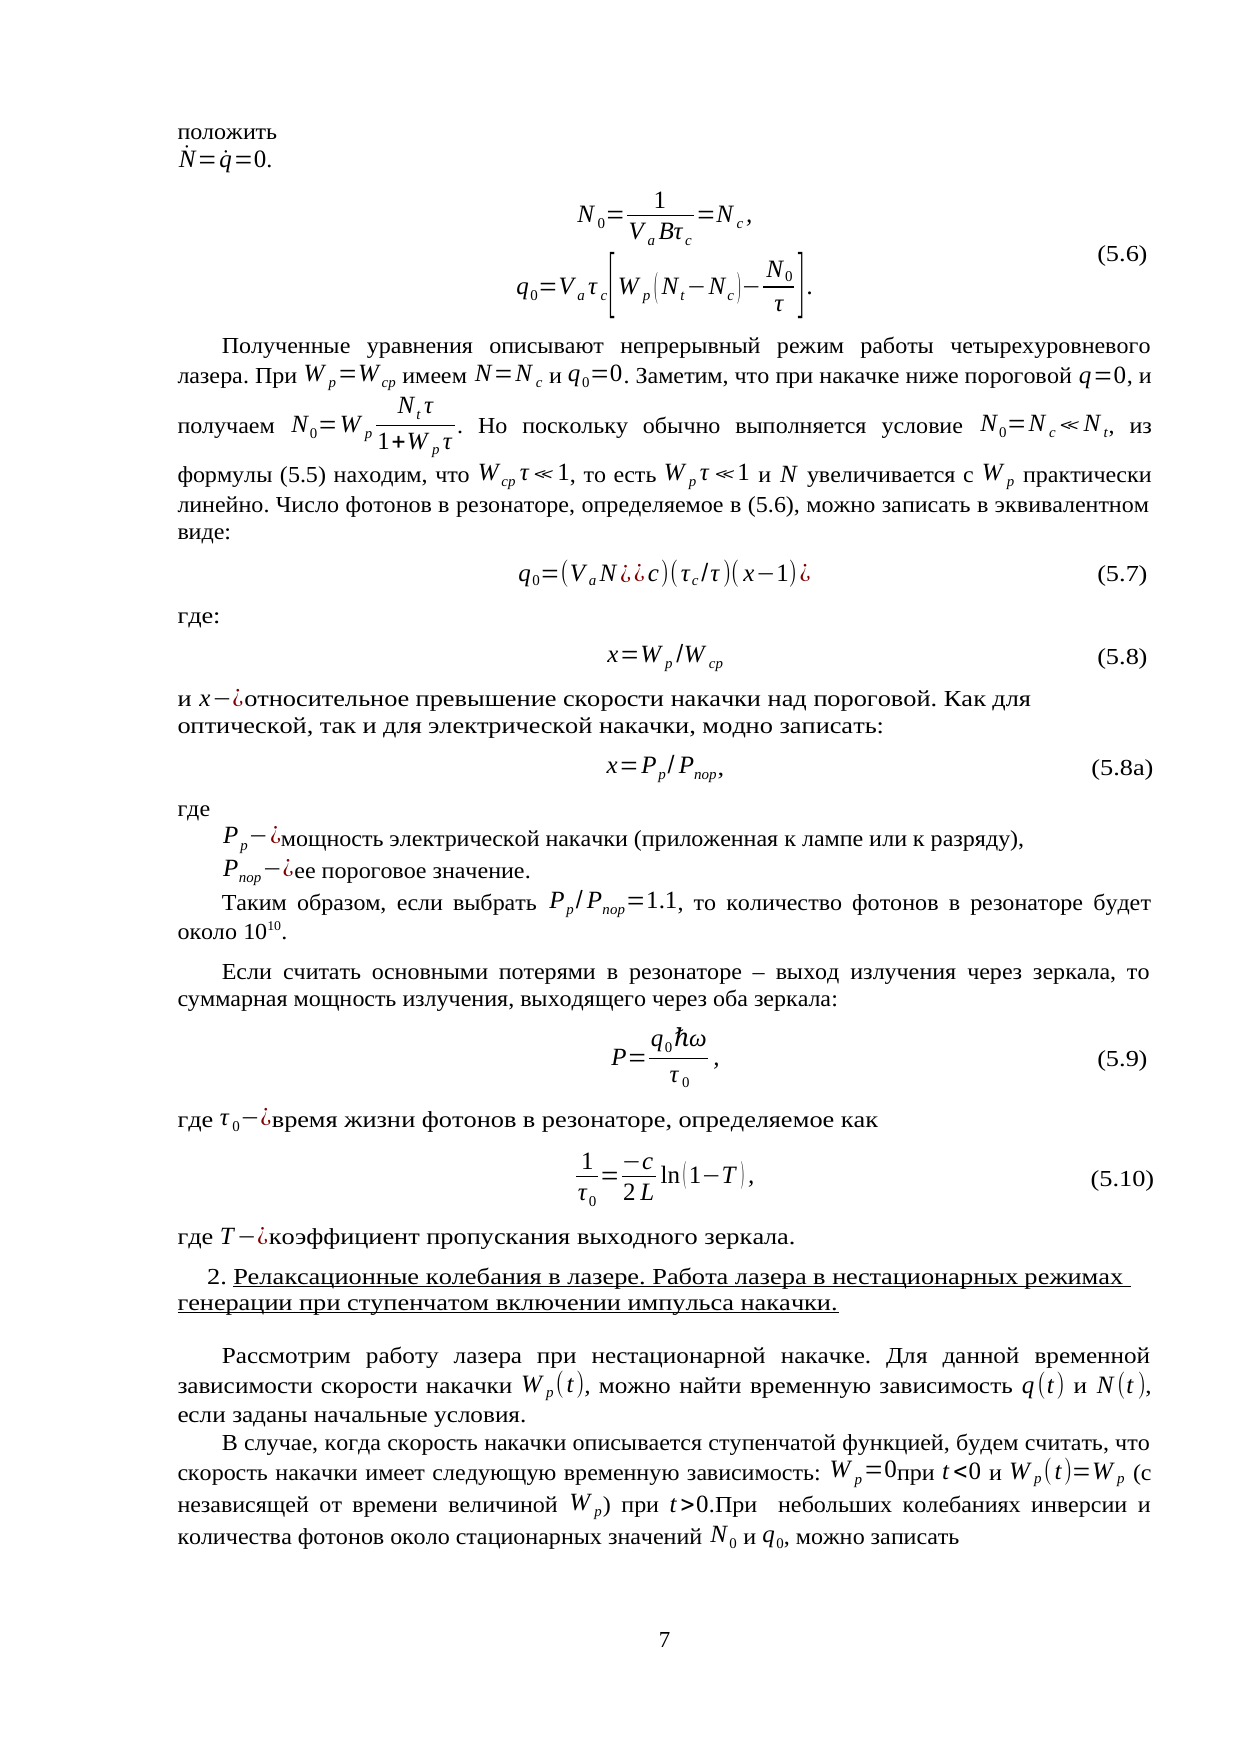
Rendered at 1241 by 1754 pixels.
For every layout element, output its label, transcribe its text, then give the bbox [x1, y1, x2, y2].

text Таким образом, если выбрать , то количество фотонов в резонаторе будет около 1010. [177, 886, 1152, 945]
text В случае, когда скорость накачки описывается ступенчатой функцией, будем считать, что скорость накачки имеет следующую временную зависимость: при и (с независящей от времени величиной ) при .При небольших колебаниях инверсии и количества фотонов около стационарных значений и , можно записать [177, 1429, 1152, 1552]
text где [177, 795, 1152, 821]
text Если считать основными потерями в резонаторе – выход излучения через зеркала, то суммарная мощность излучения, выходящего через оба зеркала: [177, 958, 1152, 1011]
text где: [177, 602, 1152, 628]
text Рассмотрим работу лазера при нестационарной накачке. Для данной временной зависимости скорости накачки , можно найти временную зависимость и , если заданы начальные условия. [177, 1342, 1152, 1428]
list Релаксационные колебания в лазере. Работа лазера в нестационарных режимах генерации при ступенчатом включении импульса накачки. [177, 1263, 1152, 1315]
text Полученные уравнения описывают непрерывный режим работы четырехуровневого лазера. При имеем и . Заметим, что при накачке ниже пороговой , и получаем . Но поскольку обычно выполняется условие , из формулы (5.5) находим, что , то есть и увеличивается с практически линейно. Число фотонов в резонаторе, определяемое в (5.6), можно записать в эквивалентном виде: [177, 333, 1152, 544]
text (5.8) [177, 641, 1152, 672]
text где коэффициент пропускания выходного зеркала. [177, 1223, 1152, 1250]
text где время жизни фотонов в резонаторе, определяемое как [177, 1103, 1152, 1135]
text мощность электрической накачки (приложенная к лампе или к разряду), [177, 822, 1152, 853]
text (5.7) [177, 558, 1152, 589]
text ее пороговое значение. [177, 854, 1152, 886]
text и относительное превышение скорости накачки над пороговой. Как для оптической, так и для электрической накачки, модно записать: [177, 685, 1152, 739]
text (5.10) [177, 1147, 1152, 1210]
text (5.9) [177, 1025, 1152, 1091]
text (5.6) [177, 186, 1152, 320]
text , (5.8а) [177, 751, 1152, 783]
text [177, 118, 1152, 173]
